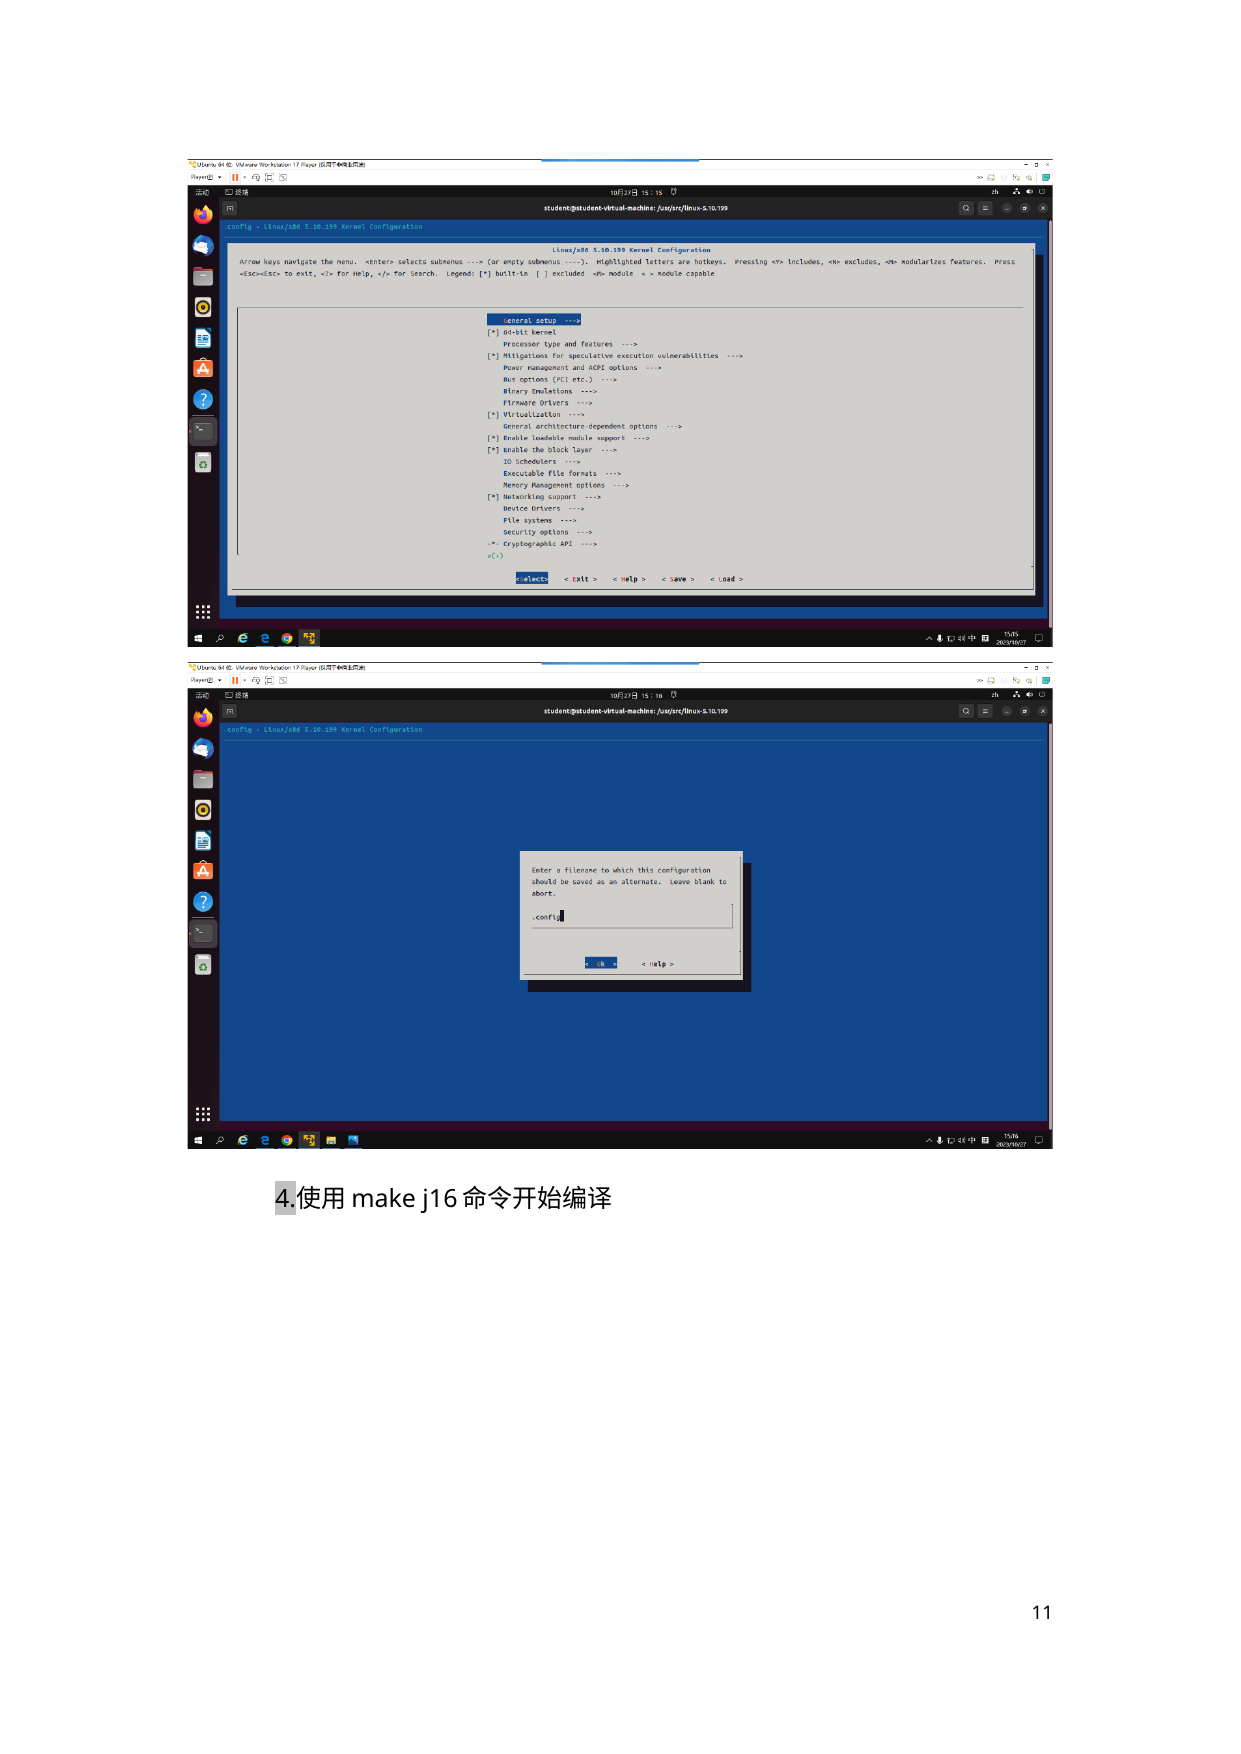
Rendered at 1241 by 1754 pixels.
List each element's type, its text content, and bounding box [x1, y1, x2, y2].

picture [187, 662, 1053, 1149]
text 4.使用make j16命令开始编译 [231, 1164, 1053, 1229]
picture [187, 159, 1053, 647]
